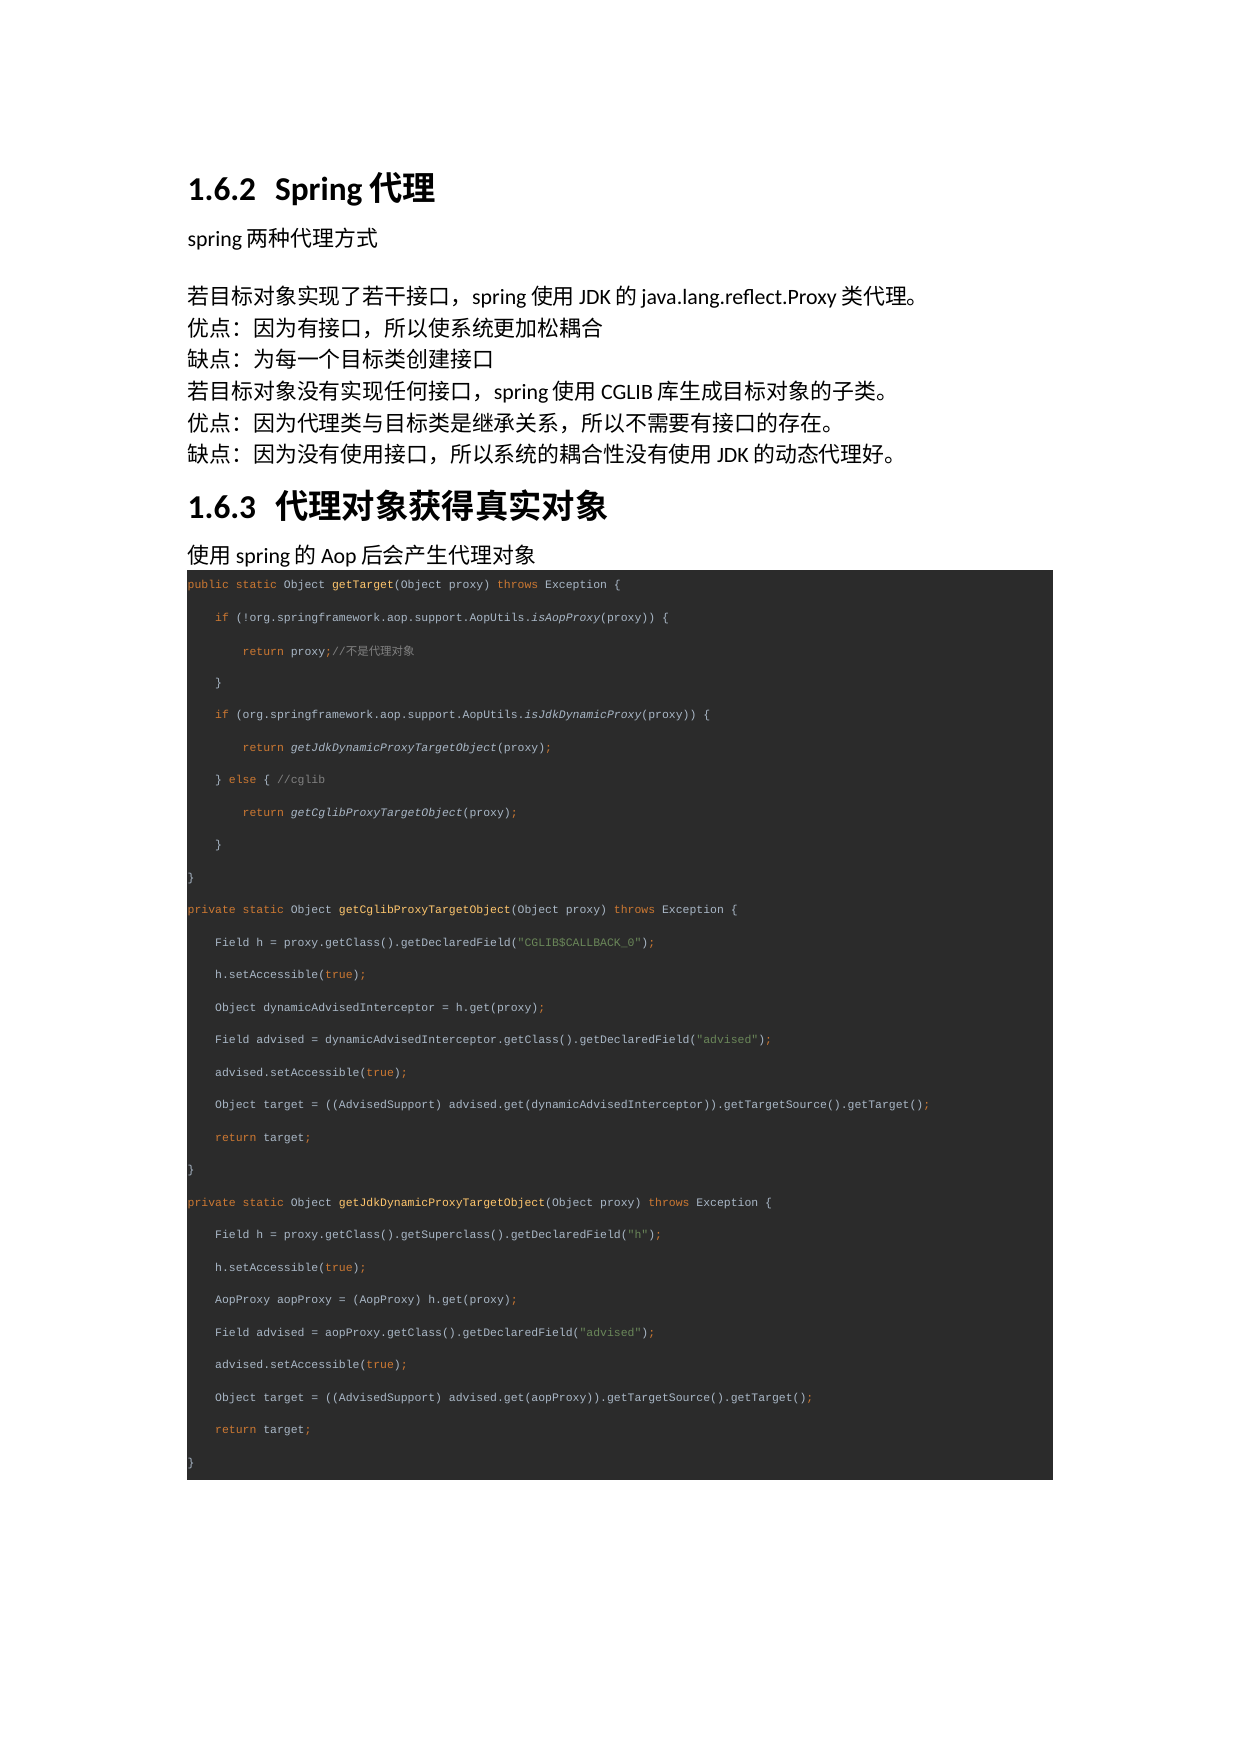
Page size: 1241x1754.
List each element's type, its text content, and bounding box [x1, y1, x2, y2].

subtitle Spring代理 [187, 162, 1053, 210]
text 优点：因为有接口，所以使系统更加松耦合 [187, 311, 1053, 342]
text 使用spring的Aop后会产生代理对象 [187, 538, 1053, 570]
text 优点：因为代理类与目标类是继承关系，所以不需要有接口的存在。 [187, 406, 1053, 437]
text spring两种代理方式 [187, 221, 1053, 252]
text 若目标对象没有实现任何接口，spring使用CGLIB库生成目标对象的子类。 [187, 374, 1053, 406]
text 缺点：因为没有使用接口，所以系统的耦合性没有使用JDK的动态代理好。 [187, 437, 1053, 469]
text 若目标对象实现了若干接口，spring使用JDK的java.lang.reflect.Proxy类代理。 [187, 279, 1053, 311]
subtitle 代理对象获得真实对象 [187, 479, 1053, 528]
text public static Object getTarget(Object proxy) throws Exception { if (!org.springframework.aop.support.AopUtils.isAopProxy(proxy)) { return proxy;//不是代理对象 } if (org.springframework.aop.support.AopUtils.isJdkDynamicProxy(proxy)) { return getJdkDynamicProxyTargetObject(proxy); } else { //cglib return getCglibProxyTargetObject(proxy); } } private static Object getCglibProxyTargetObject(Object proxy) throws Exception { Field h = proxy.getClass().getDeclaredField("CGLIB$CALLBACK_0"); h.setAccessible(true); Object dynamicAdvisedInterceptor = h.get(proxy); Field advised = dynamicAdvisedInterceptor.getClass().getDeclaredField("advised"); advised.setAccessible(true); Object target = ((AdvisedSupport) advised.get(dynamicAdvisedInterceptor)).getTargetSource().getTarget(); return target; } private static Object getJdkDynamicProxyTargetObject(Object proxy) throws Exception { Field h = proxy.getClass().getSuperclass().getDeclaredField("h"); h.setAccessible(true); AopProxy aopProxy = (AopProxy) h.get(proxy); Field advised = aopProxy.getClass().getDeclaredField("advised"); advised.setAccessible(true); Object target = ((AdvisedSupport) advised.get(aopProxy)).getTargetSource().getTarget(); return target; } [187, 570, 1053, 1480]
text 缺点：为每一个目标类创建接口 [187, 342, 1053, 374]
